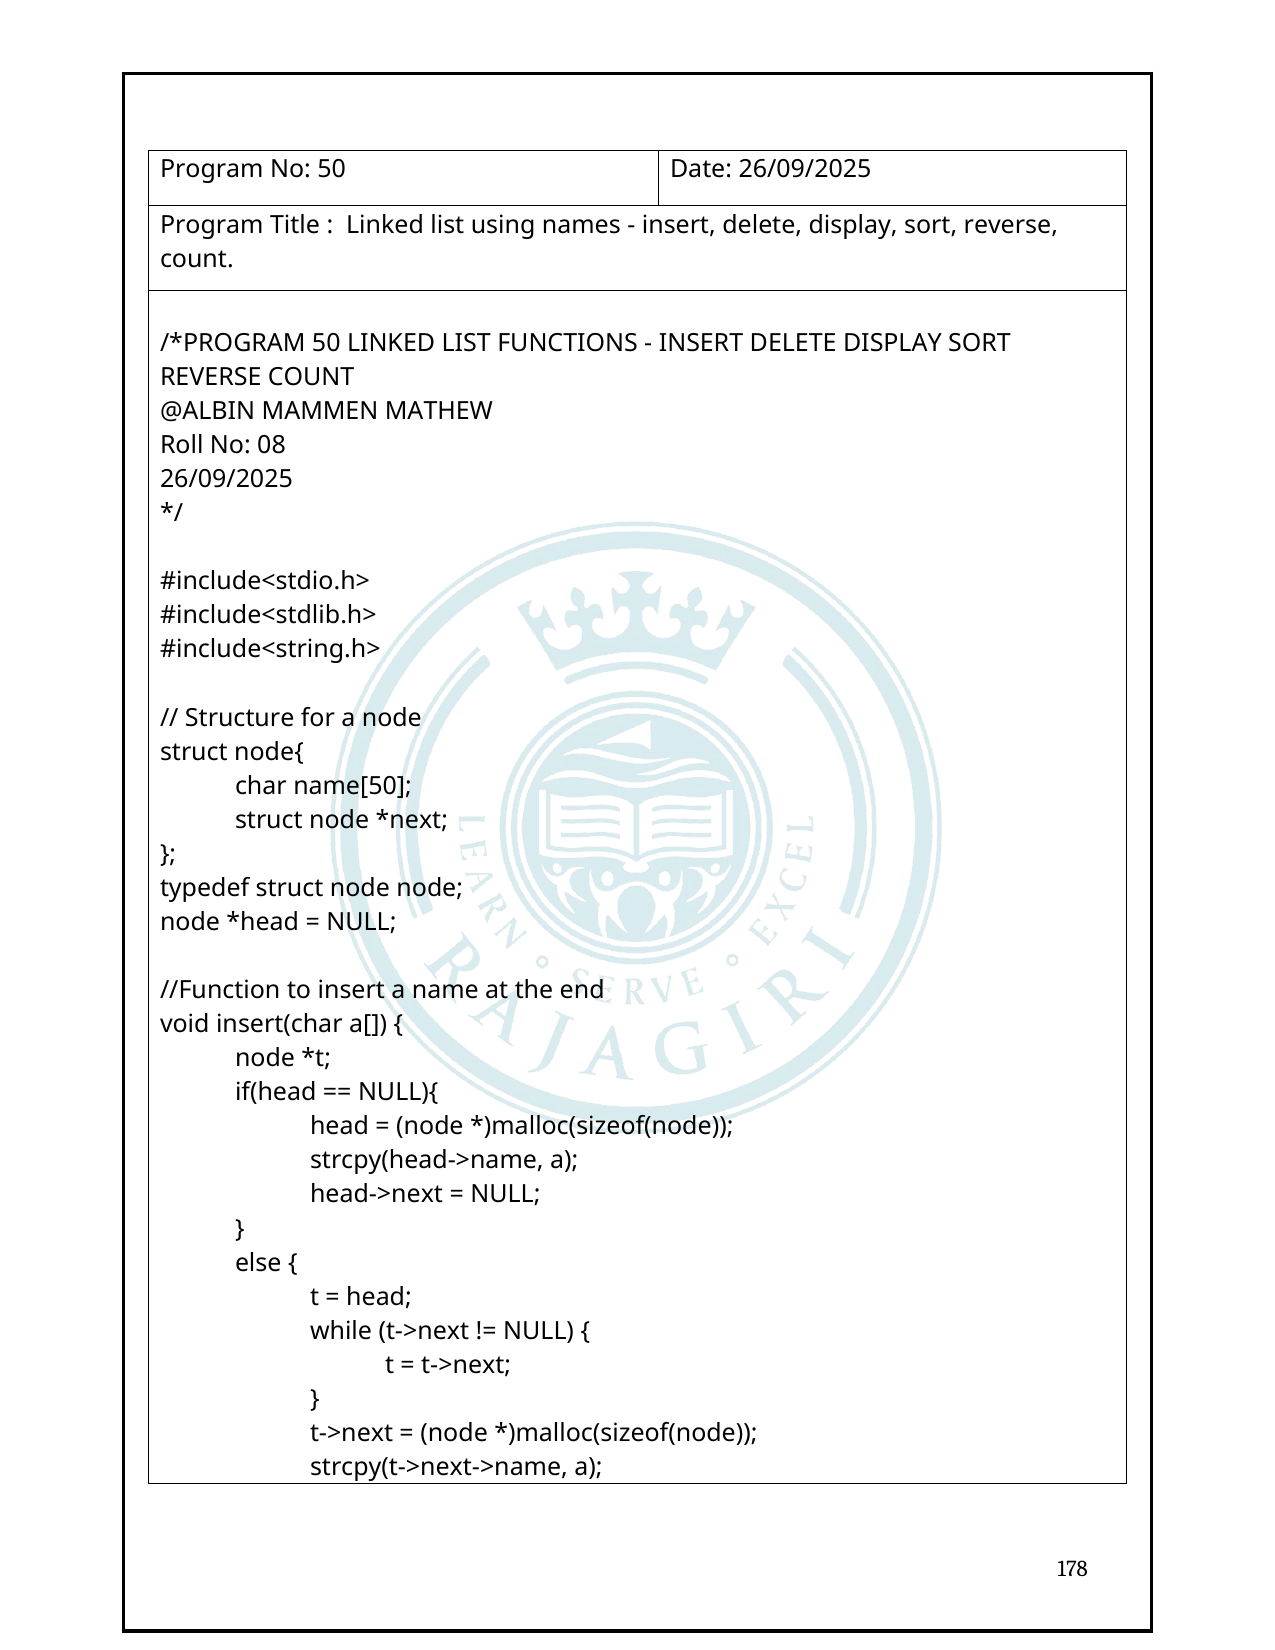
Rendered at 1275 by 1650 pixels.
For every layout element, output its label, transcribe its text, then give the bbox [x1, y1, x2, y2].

table_header Date: 26/09/2025 [659, 151, 1126, 205]
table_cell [149, 291, 1126, 1483]
table_header Program No: 50 [149, 151, 658, 205]
table_cell Program Title : Linked list using names - insert, delete, display, sort, reverse, count. [149, 206, 1126, 289]
